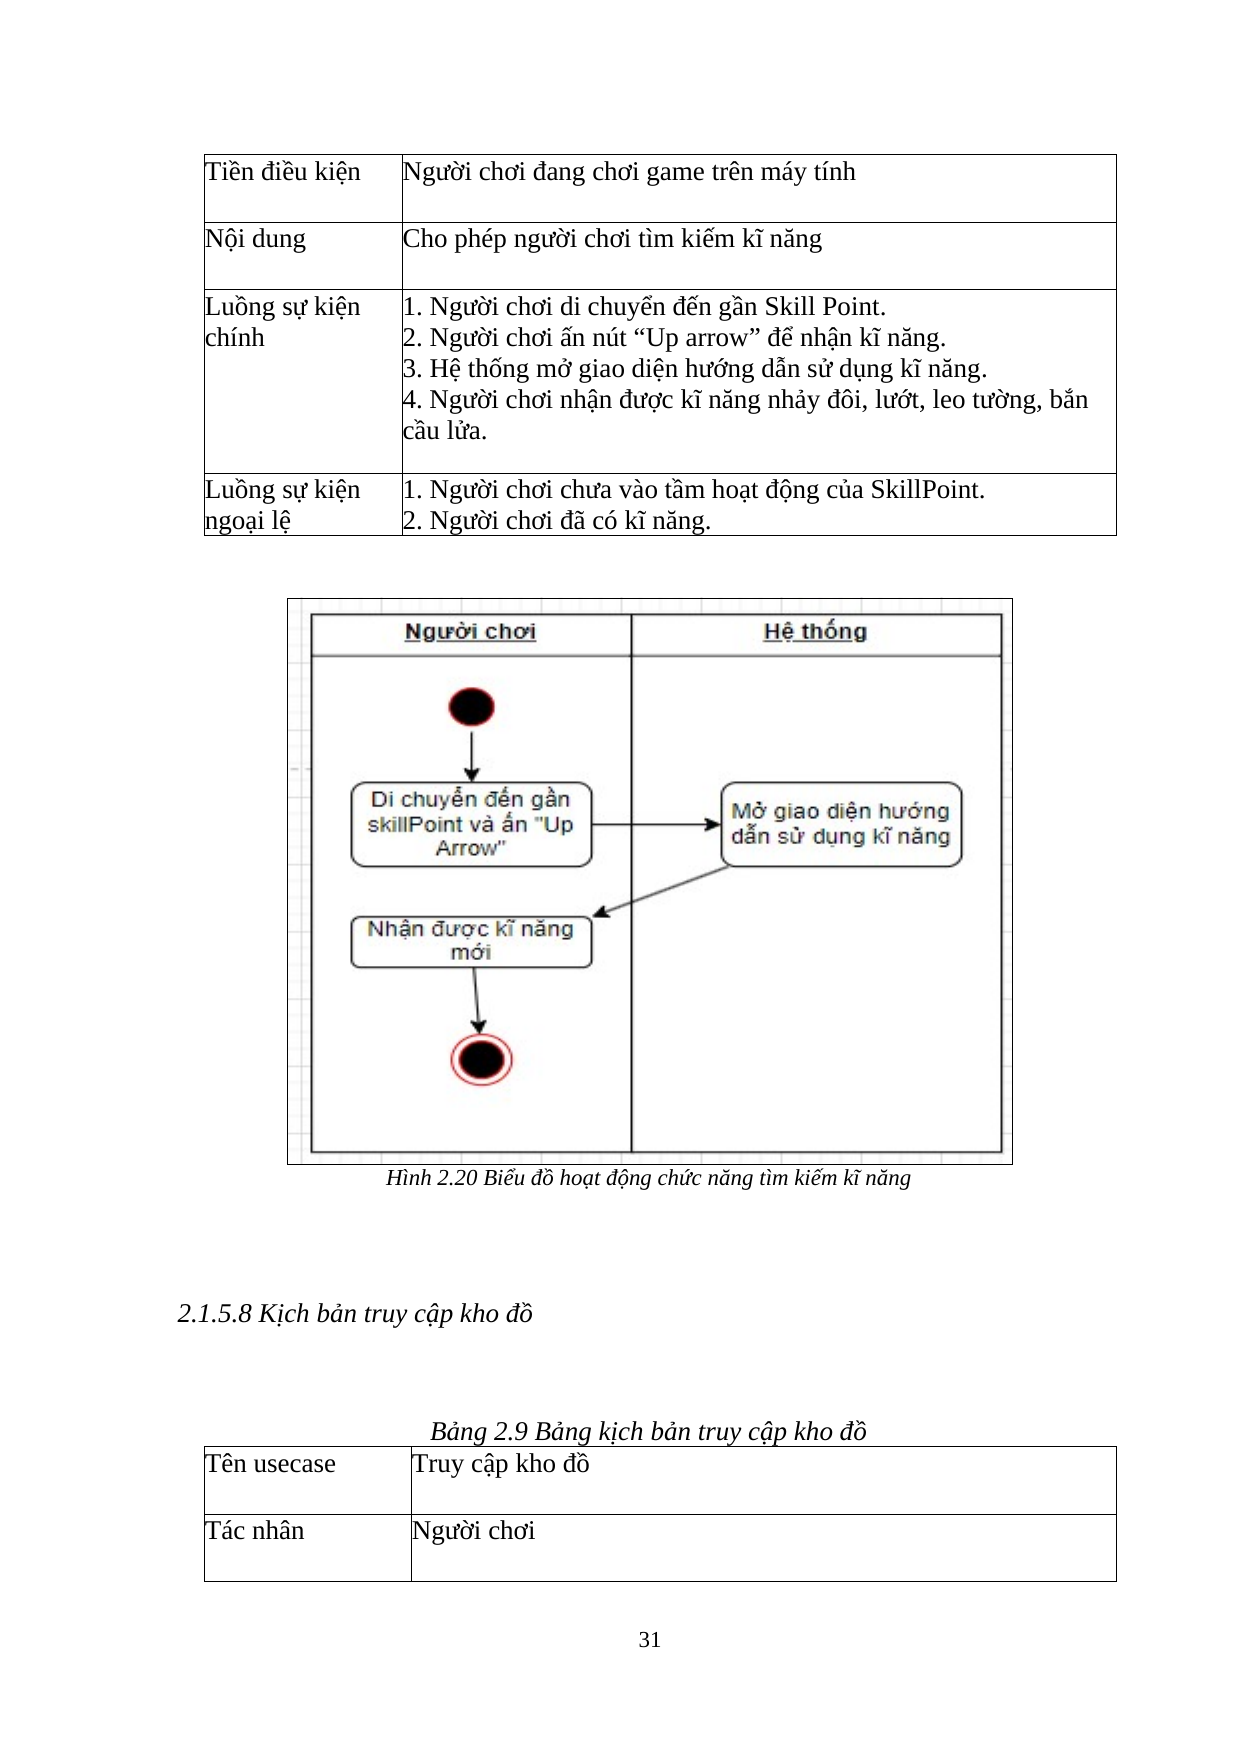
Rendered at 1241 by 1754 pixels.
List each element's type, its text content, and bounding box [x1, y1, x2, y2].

text Hình 2.20 Biểu đồ hoạt động chức năng tìm kiếm kĩ năng [177, 1164, 1122, 1191]
table_cell Người chơi đang chơi game trên máy tính [403, 155, 1116, 222]
table_header Truy cập kho đồ [412, 1447, 1116, 1514]
text Bảng 2.9 Bảng kịch bản truy cập kho đồ [177, 1415, 1122, 1446]
table_cell Tác nhân [205, 1515, 411, 1581]
table_cell Cho phép người chơi tìm kiếm kĩ năng [403, 223, 1116, 289]
table_cell Nội dung [205, 223, 402, 289]
table_cell 1. Người chơi chưa vào tầm hoạt động của SkillPoint. 2. Người chơi đã có kĩ năng. [403, 474, 1116, 535]
table_cell 1. Người chơi di chuyển đến gần Skill Point. 2. Người chơi ấn nút “Up arrow” để nhận kĩ năng. 3. Hệ thống mở giao diện hướng dẫn sử dụng kĩ năng. 4. Người chơi nhận được kĩ năng nhảy đôi, lướt, leo tường, bắn cầu lửa. [403, 290, 1116, 472]
table_header Tên usecase [205, 1447, 411, 1514]
table_cell Tiền điều kiện [205, 155, 402, 222]
table_cell Người chơi [412, 1515, 1116, 1581]
table_cell Luồng sự kiện ngoại lệ [205, 474, 402, 535]
table_cell Luồng sự kiện chính [205, 290, 402, 472]
subtitle 2.1.5.8 Kịch bản truy cập kho đồ [177, 1297, 1122, 1328]
picture [288, 599, 1012, 1164]
